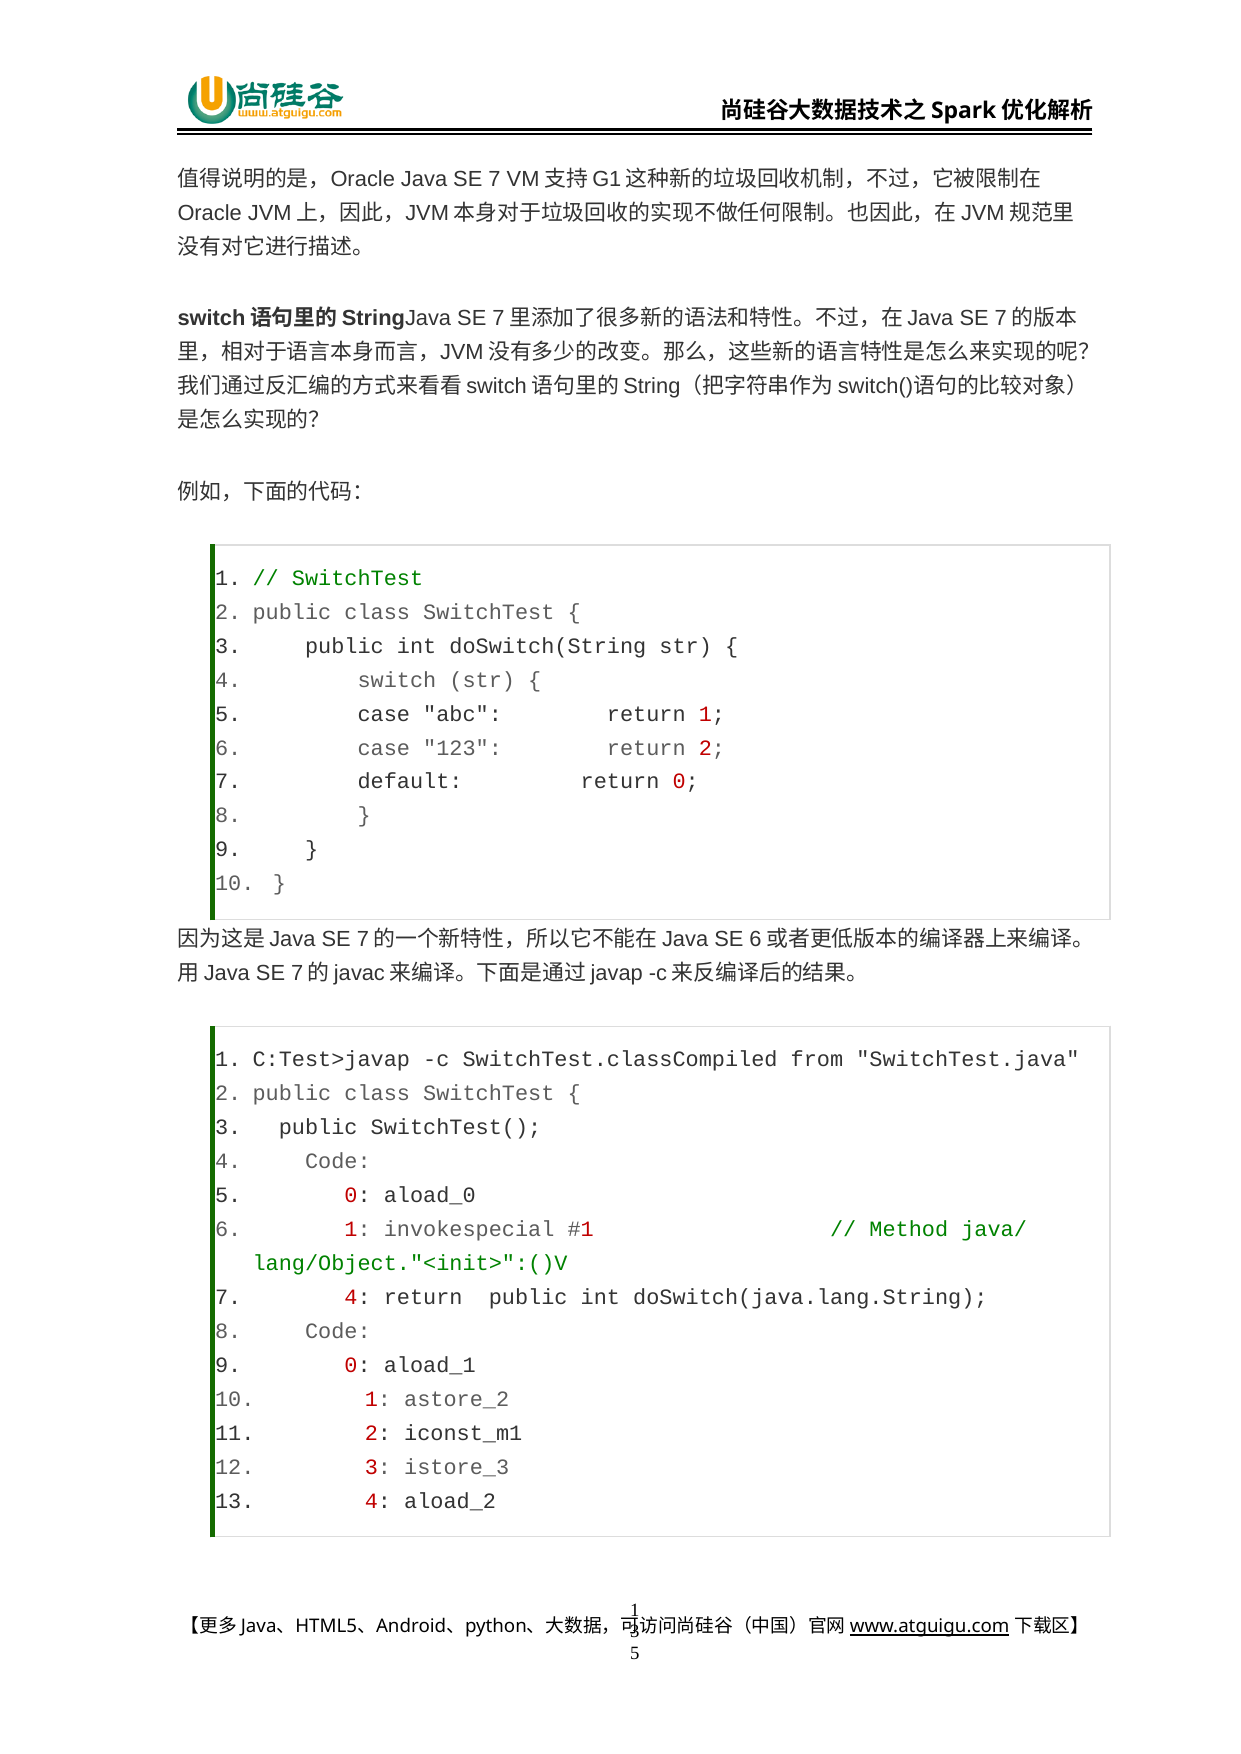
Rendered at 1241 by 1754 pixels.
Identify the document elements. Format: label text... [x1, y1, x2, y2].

list // SwitchTest [215, 546, 1109, 578]
picture [177, 68, 362, 128]
list public SwitchTest(); [215, 1093, 1109, 1127]
list case "123": return 2; [215, 714, 1109, 748]
list Code: [215, 1297, 1109, 1331]
text 因为这是Java SE 7的一个新特性，所以它不能在Java SE 6或者更低版本的编译器上来编译。用Java SE 7的javac来编译。下面是通过javap -c来反编译后的结果。 [177, 920, 1092, 988]
text 值得说明的是，Oracle Java SE 7 VM支持G1这种新的垃圾回收机制，不过，它被限制在Oracle JVM上，因此，JVM本身对于垃圾回收的实现不做任何限制。也因此，在JVM规范里没有对它进行描述。 [177, 160, 1092, 262]
list public class SwitchTest { [215, 1059, 1109, 1093]
list 0: aload_0 [215, 1161, 1109, 1195]
list default: return 0; [215, 748, 1109, 782]
list switch (str) { [215, 646, 1109, 680]
list case "abc": return 1; [215, 680, 1109, 714]
list public int doSwitch(String str) { [215, 612, 1109, 646]
list } [215, 850, 1109, 919]
text switch语句里的StringJava SE 7里添加了很多新的语法和特性。不过，在Java SE 7的版本里，相对于语言本身而言，JVM没有多少的改变。那么，这些新的语言特性是怎么来实现的呢？我们通过反汇编的方式来看看switch语句里的String（把字符串作为switch()语句的比较对象）是怎么实现的？ [177, 299, 1092, 435]
list } [215, 816, 1109, 850]
list 1: invokespecial #1 // Method java/lang/Object."<init>":()V [215, 1195, 1109, 1263]
list 1: astore_2 [215, 1365, 1109, 1399]
list } [215, 782, 1109, 816]
list C:Test>javap -c SwitchTest.classCompiled from "SwitchTest.java" [215, 1027, 1109, 1059]
list Code: [215, 1127, 1109, 1161]
list 2: iconst_m1 [215, 1399, 1109, 1433]
list 3: istore_3 [215, 1433, 1109, 1467]
text 例如，下面的代码： [177, 473, 1092, 507]
list 4: aload_2 [215, 1467, 1109, 1536]
list 0: aload_1 [215, 1331, 1109, 1365]
list 4: return public int doSwitch(java.lang.String); [215, 1263, 1109, 1297]
list public class SwitchTest { [215, 578, 1109, 612]
